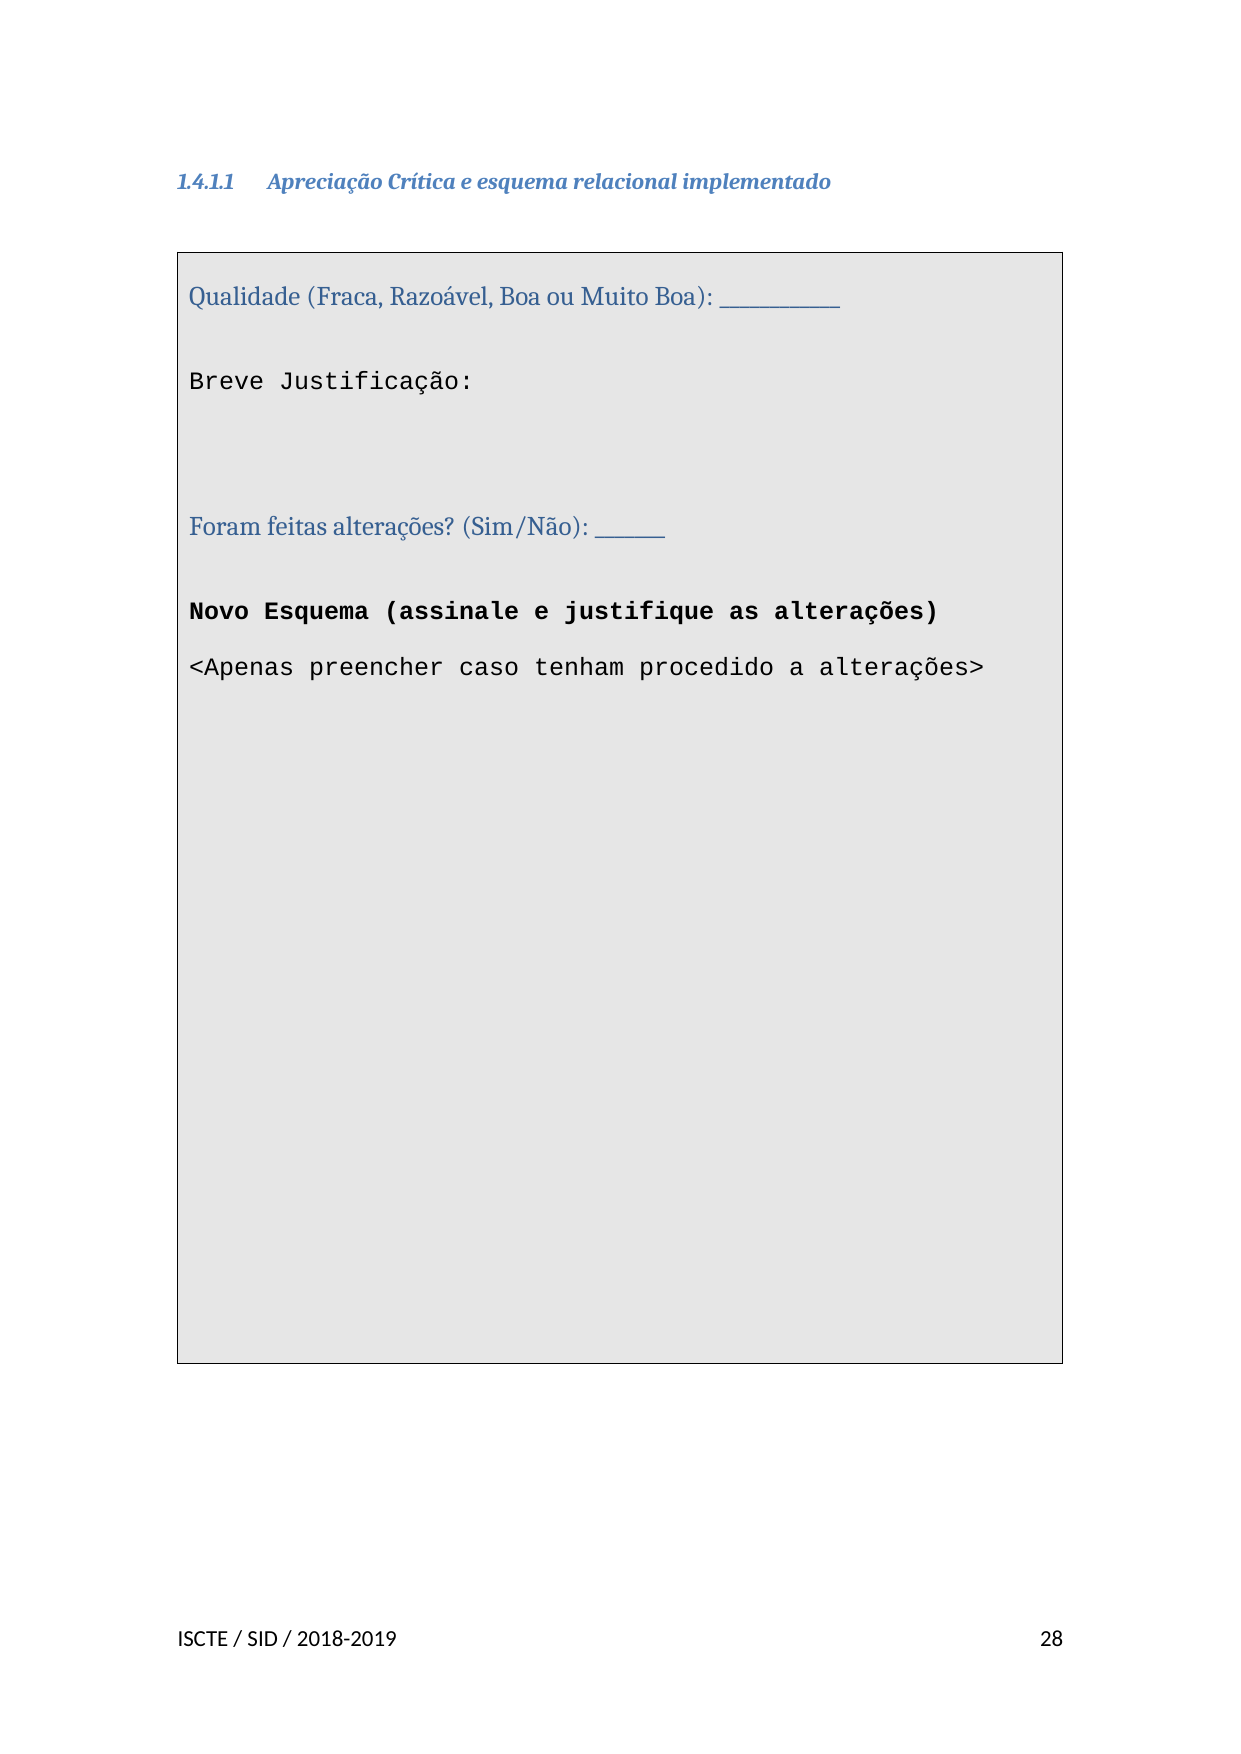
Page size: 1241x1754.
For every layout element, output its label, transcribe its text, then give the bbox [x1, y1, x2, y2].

subtitle Apreciação Crítica e esquema relacional implementado [177, 168, 1063, 195]
table_header Qualidade (Fraca, Razoável, Boa ou Muito Boa): ____________ Breve Justificação: Foram feitas alterações? (Sim/Não): _______ Novo Esquema (assinale e justifique as alterações) <Apenas preencher caso tenham procedido a alterações> [178, 253, 1062, 1363]
